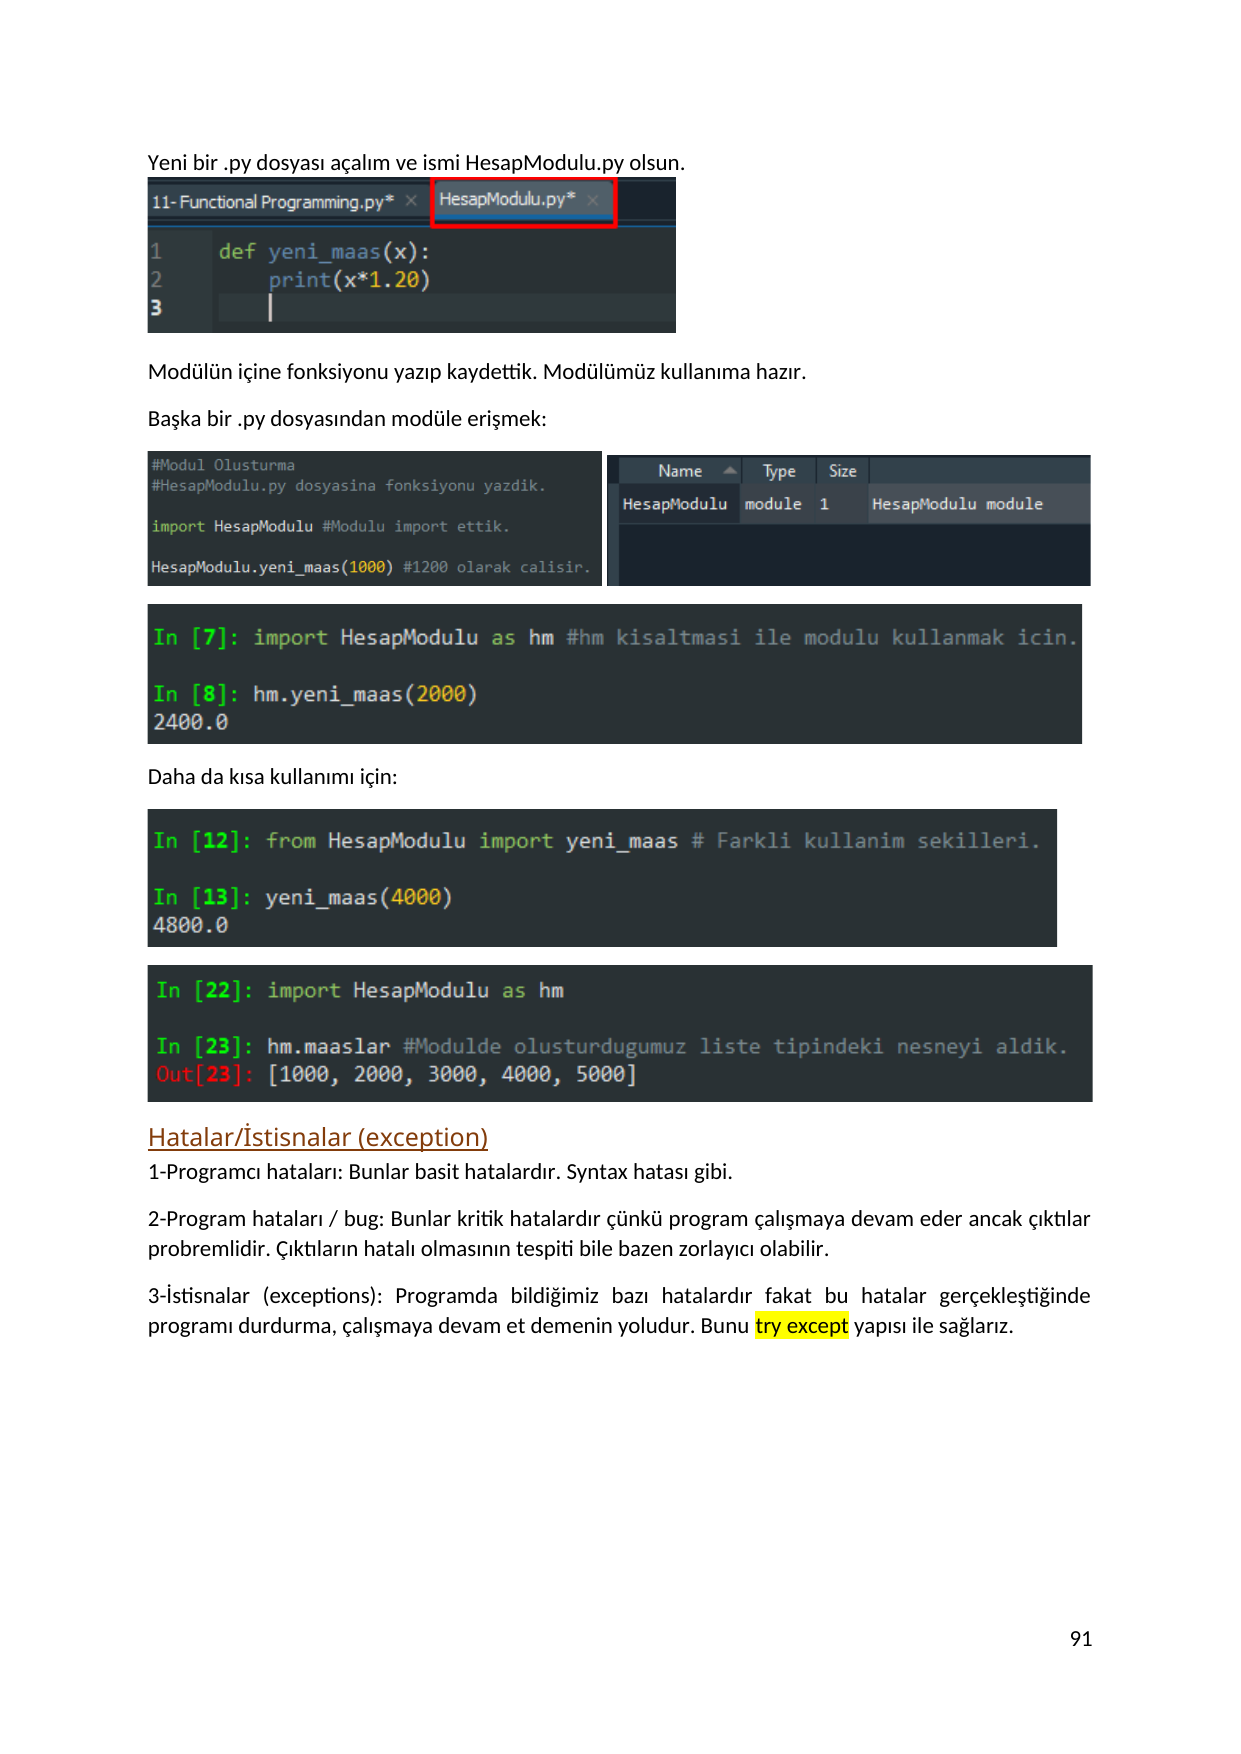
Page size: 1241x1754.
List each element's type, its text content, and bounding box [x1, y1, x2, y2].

picture [147, 451, 602, 586]
picture [147, 965, 1093, 1102]
text Modülün içine fonksiyonu yazıp kaydettik. Modülümüz kullanıma hazır. [148, 357, 1092, 385]
text Daha da kısa kullanımı için: [148, 762, 1092, 790]
picture [147, 604, 1083, 744]
picture [147, 177, 676, 333]
text Başka bir .py dosyasından modüle erişmek: [148, 404, 1092, 432]
subtitle Hatalar/İstisnalar (exception) [148, 1120, 1092, 1154]
text 3-İstisnalar (exceptions): Programda bildiğimiz bazı hatalardır fakat bu hatalar gerçekleştiğinde programı durdurma, çalışmaya devam et demenin yoludur. Bunu try except yapısı ile sağlarız. [148, 1281, 1092, 1339]
picture [147, 809, 1058, 947]
picture [607, 455, 1091, 586]
text 1-Programcı hataları: Bunlar basit hatalardır. Syntax hatası gibi. [148, 1157, 1092, 1185]
text 2-Program hataları / bug: Bunlar kritik hatalardır çünkü program çalışmaya devam eder ancak çıktılar probremlidir. Çıktıların hatalı olmasının tespiti bile bazen zorlayıcı olabilir. [148, 1204, 1092, 1262]
